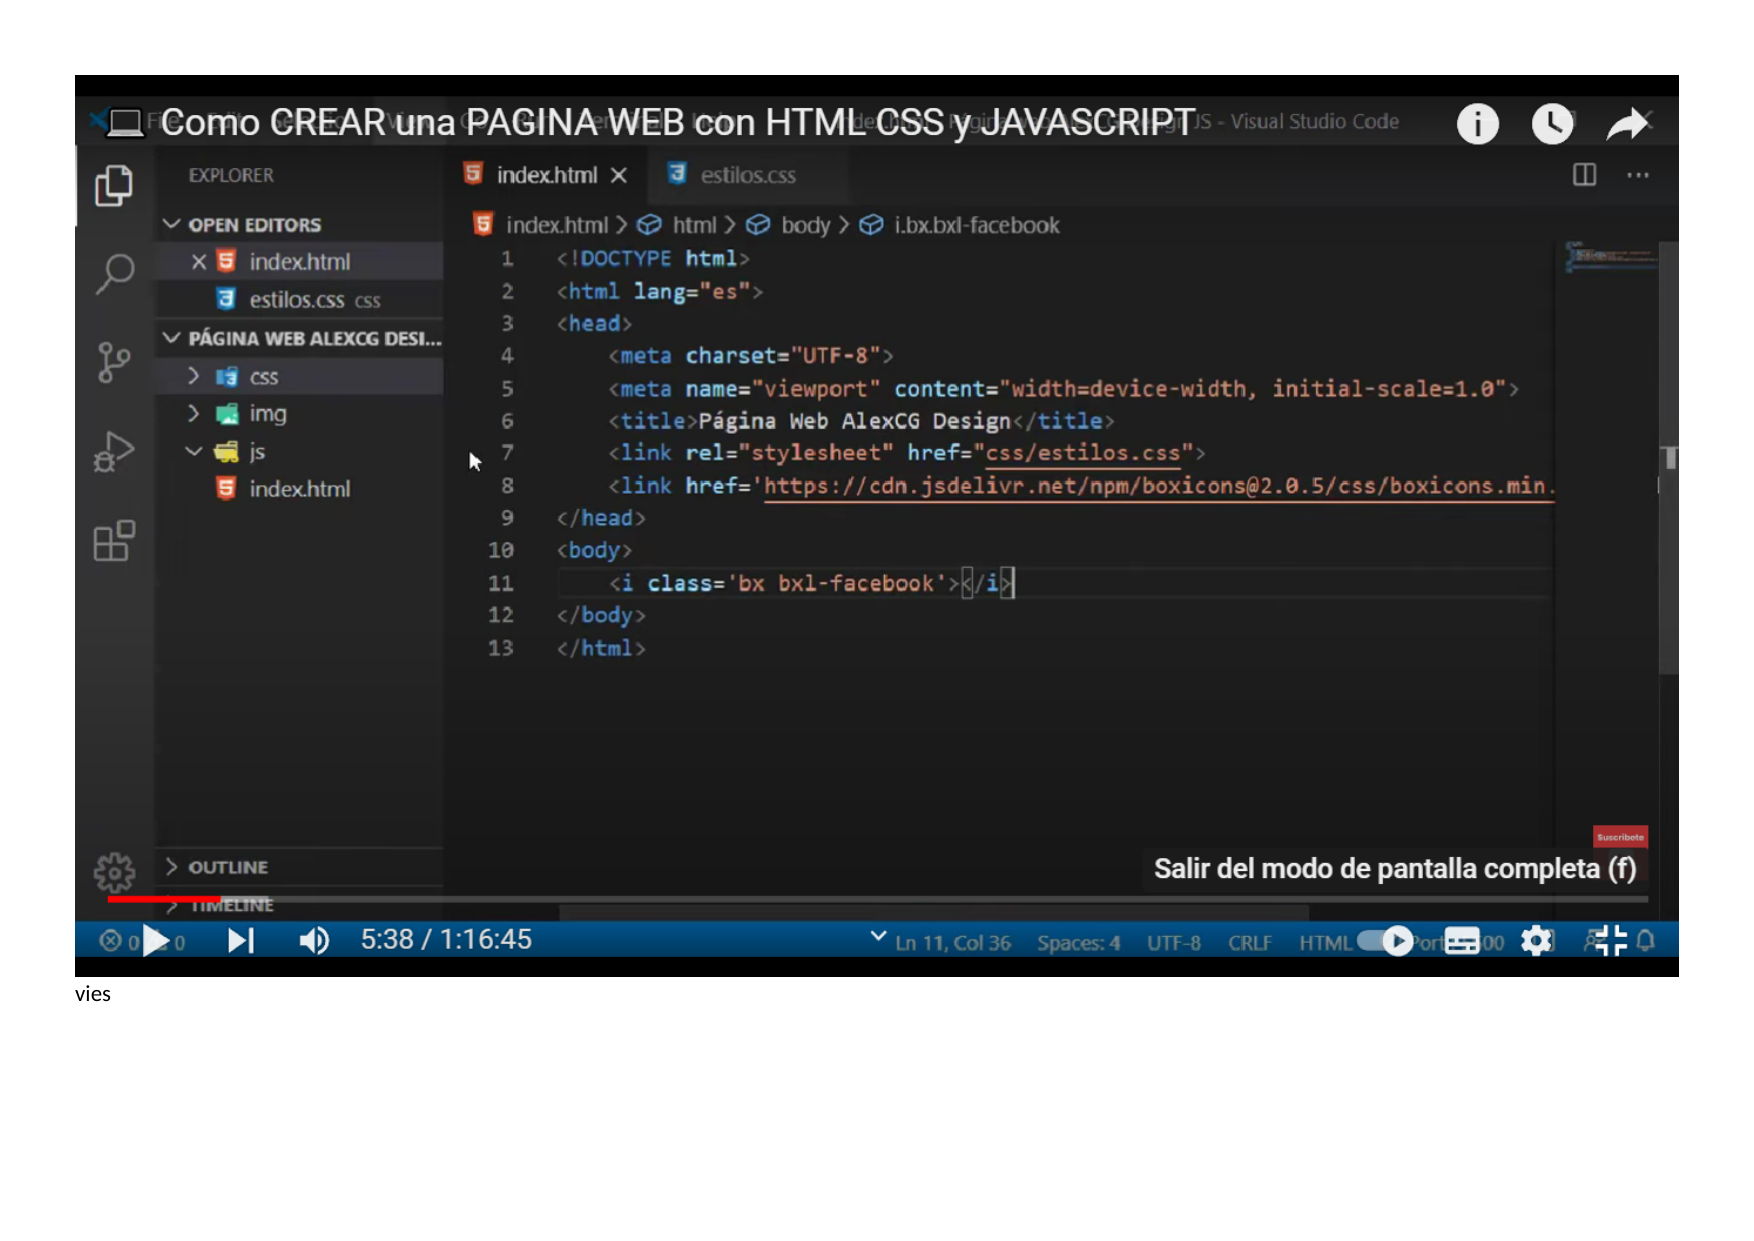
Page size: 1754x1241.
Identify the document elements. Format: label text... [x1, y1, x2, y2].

text vies [75, 977, 1679, 1007]
picture [75, 75, 1679, 977]
